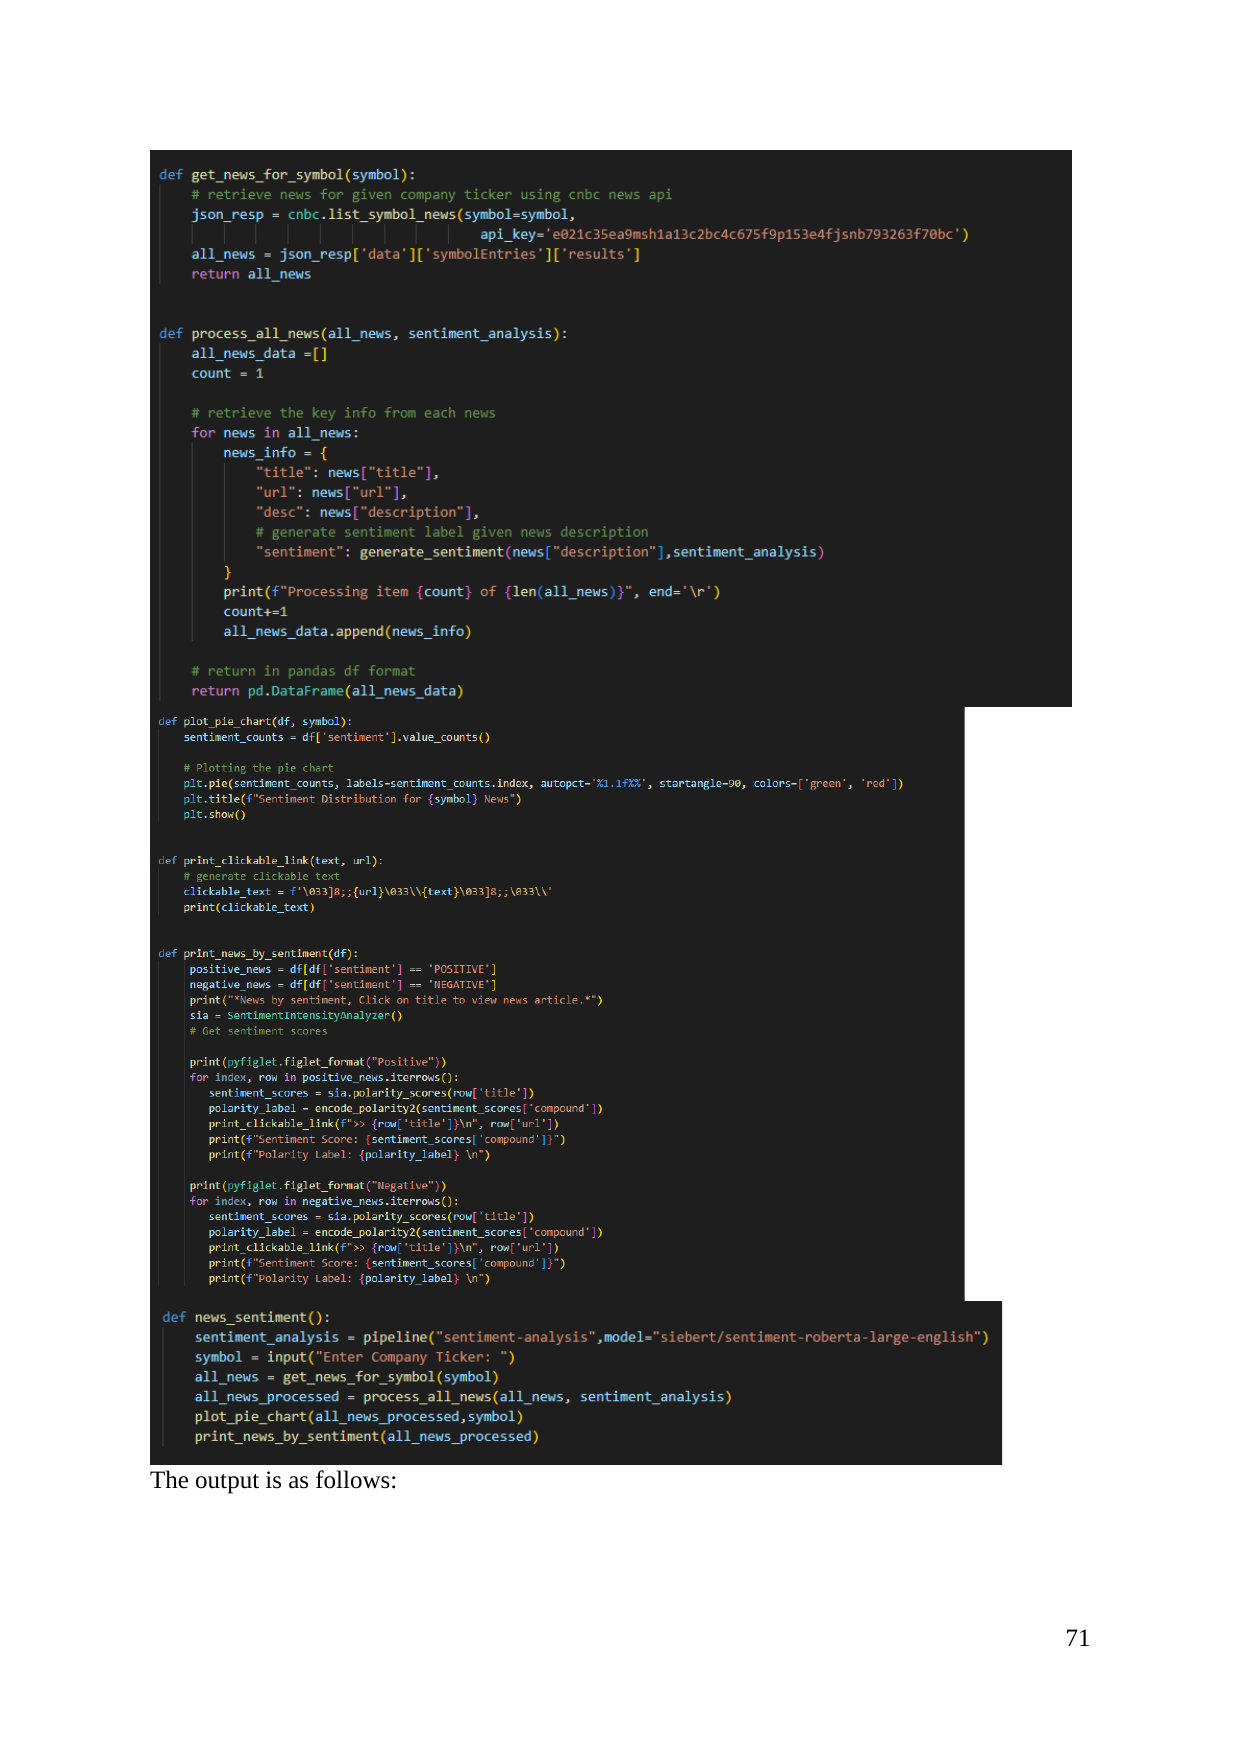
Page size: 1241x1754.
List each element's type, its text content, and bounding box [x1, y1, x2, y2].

picture [150, 150, 1072, 1465]
text The output is as follows: [150, 1465, 1090, 1494]
